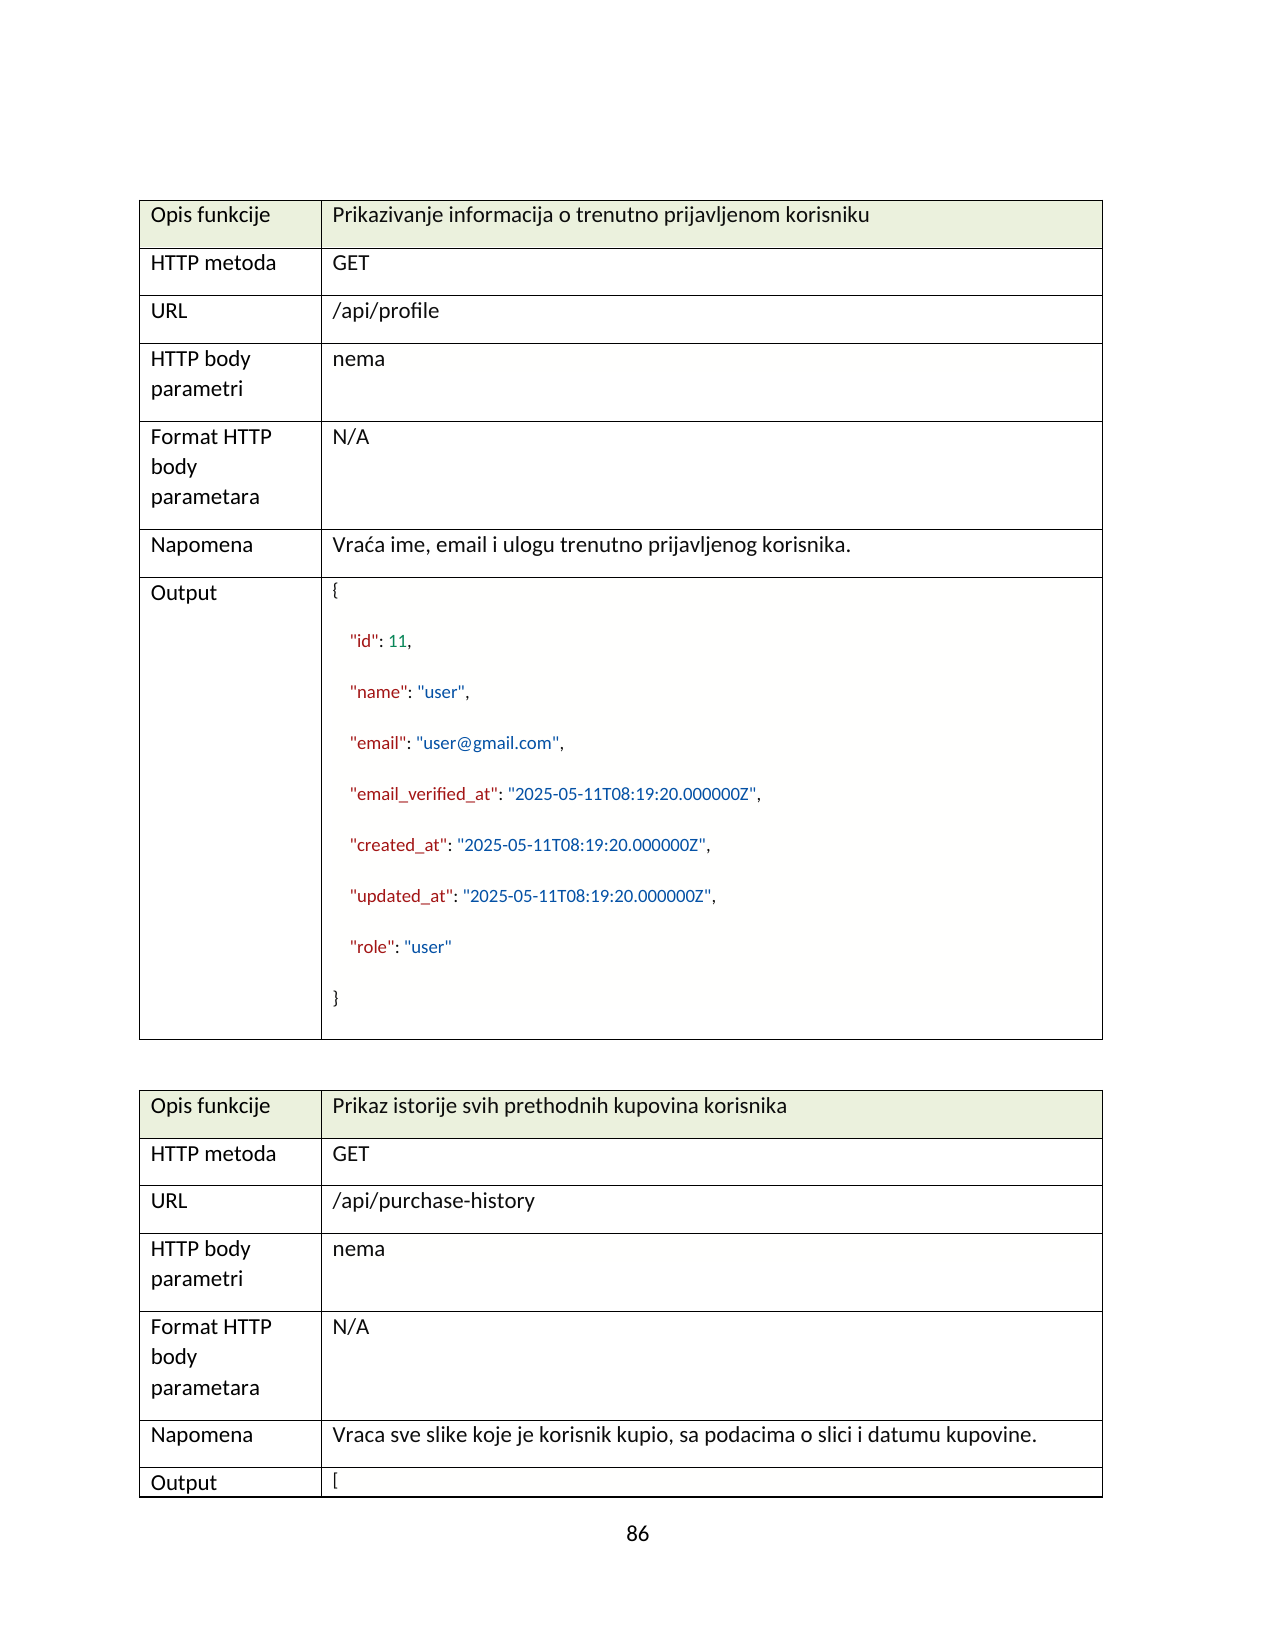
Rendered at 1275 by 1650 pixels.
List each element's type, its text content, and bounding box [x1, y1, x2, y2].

table_cell Output [140, 578, 321, 1039]
table_cell nema [322, 1234, 1102, 1311]
table_header Opis funkcije [140, 201, 321, 247]
table_cell N/A [322, 1312, 1102, 1419]
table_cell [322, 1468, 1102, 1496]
table_cell Output [140, 1468, 321, 1496]
table_cell Napomena [140, 1421, 321, 1467]
table_header Opis funkcije [140, 1091, 321, 1138]
table_cell HTTP metoda [140, 1139, 321, 1185]
table_cell HTTP metoda [140, 249, 321, 295]
table_cell HTTP body parametri [140, 344, 321, 421]
table_cell /api/purchase-history [322, 1186, 1102, 1233]
table_cell Format HTTP body parametara [140, 1312, 321, 1419]
table_cell { "id": 11, "name": "user", "email": "user@gmail.com", "email_verified_at": "2025-05-11T08:19:20.000000Z", "created_at": "2025-05-11T08:19:20.000000Z", "updated_at": "2025-05-11T08:19:20.000000Z", "role": "user" } [322, 578, 1102, 1039]
table_header Prikaz istorije svih prethodnih kupovina korisnika [322, 1091, 1102, 1138]
table_header Prikazivanje informacija o trenutno prijavljenom korisniku [322, 201, 1102, 247]
table_cell N/A [322, 422, 1102, 529]
table_cell URL [140, 296, 321, 343]
table_cell URL [140, 1186, 321, 1233]
table_cell GET [322, 249, 1102, 295]
table_cell Vraca sve slike koje je korisnik kupio, sa podacima o slici i datumu kupovine. [322, 1421, 1102, 1467]
table_cell Format HTTP body parametara [140, 422, 321, 529]
table_cell nema [322, 344, 1102, 421]
table_cell HTTP body parametri [140, 1234, 321, 1311]
table_cell GET [322, 1139, 1102, 1185]
table_cell Vraća ime, email i ulogu trenutno prijavljenog korisnika. [322, 530, 1102, 577]
table_cell /api/profile [322, 296, 1102, 343]
table_cell Napomena [140, 530, 321, 577]
